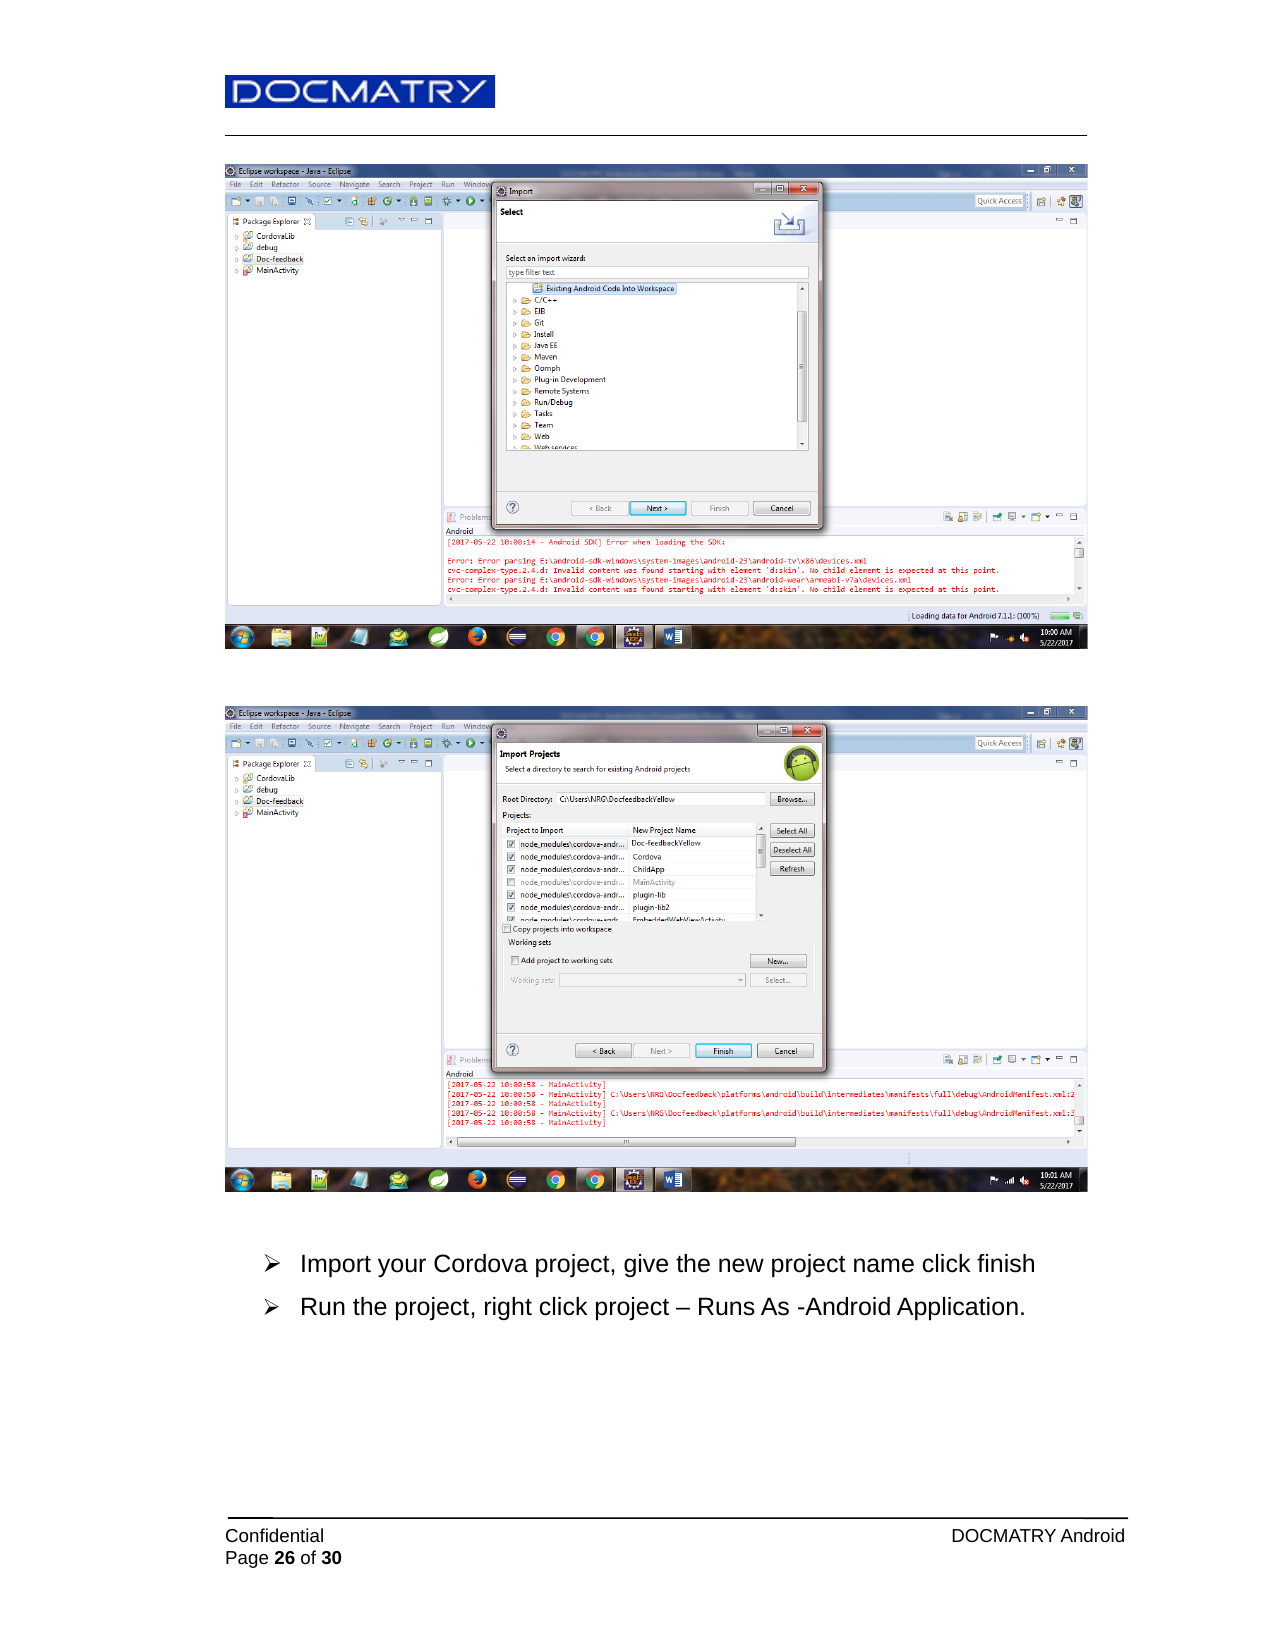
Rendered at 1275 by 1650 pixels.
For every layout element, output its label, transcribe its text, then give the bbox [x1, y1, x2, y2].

picture [225, 706, 1088, 1192]
picture [225, 75, 496, 108]
list Run the project, right click project – Runs As -Android Application. [262, 1292, 1087, 1321]
picture [225, 164, 1088, 649]
list Import your Cordova project, give the new project name click finish [262, 1249, 1087, 1278]
